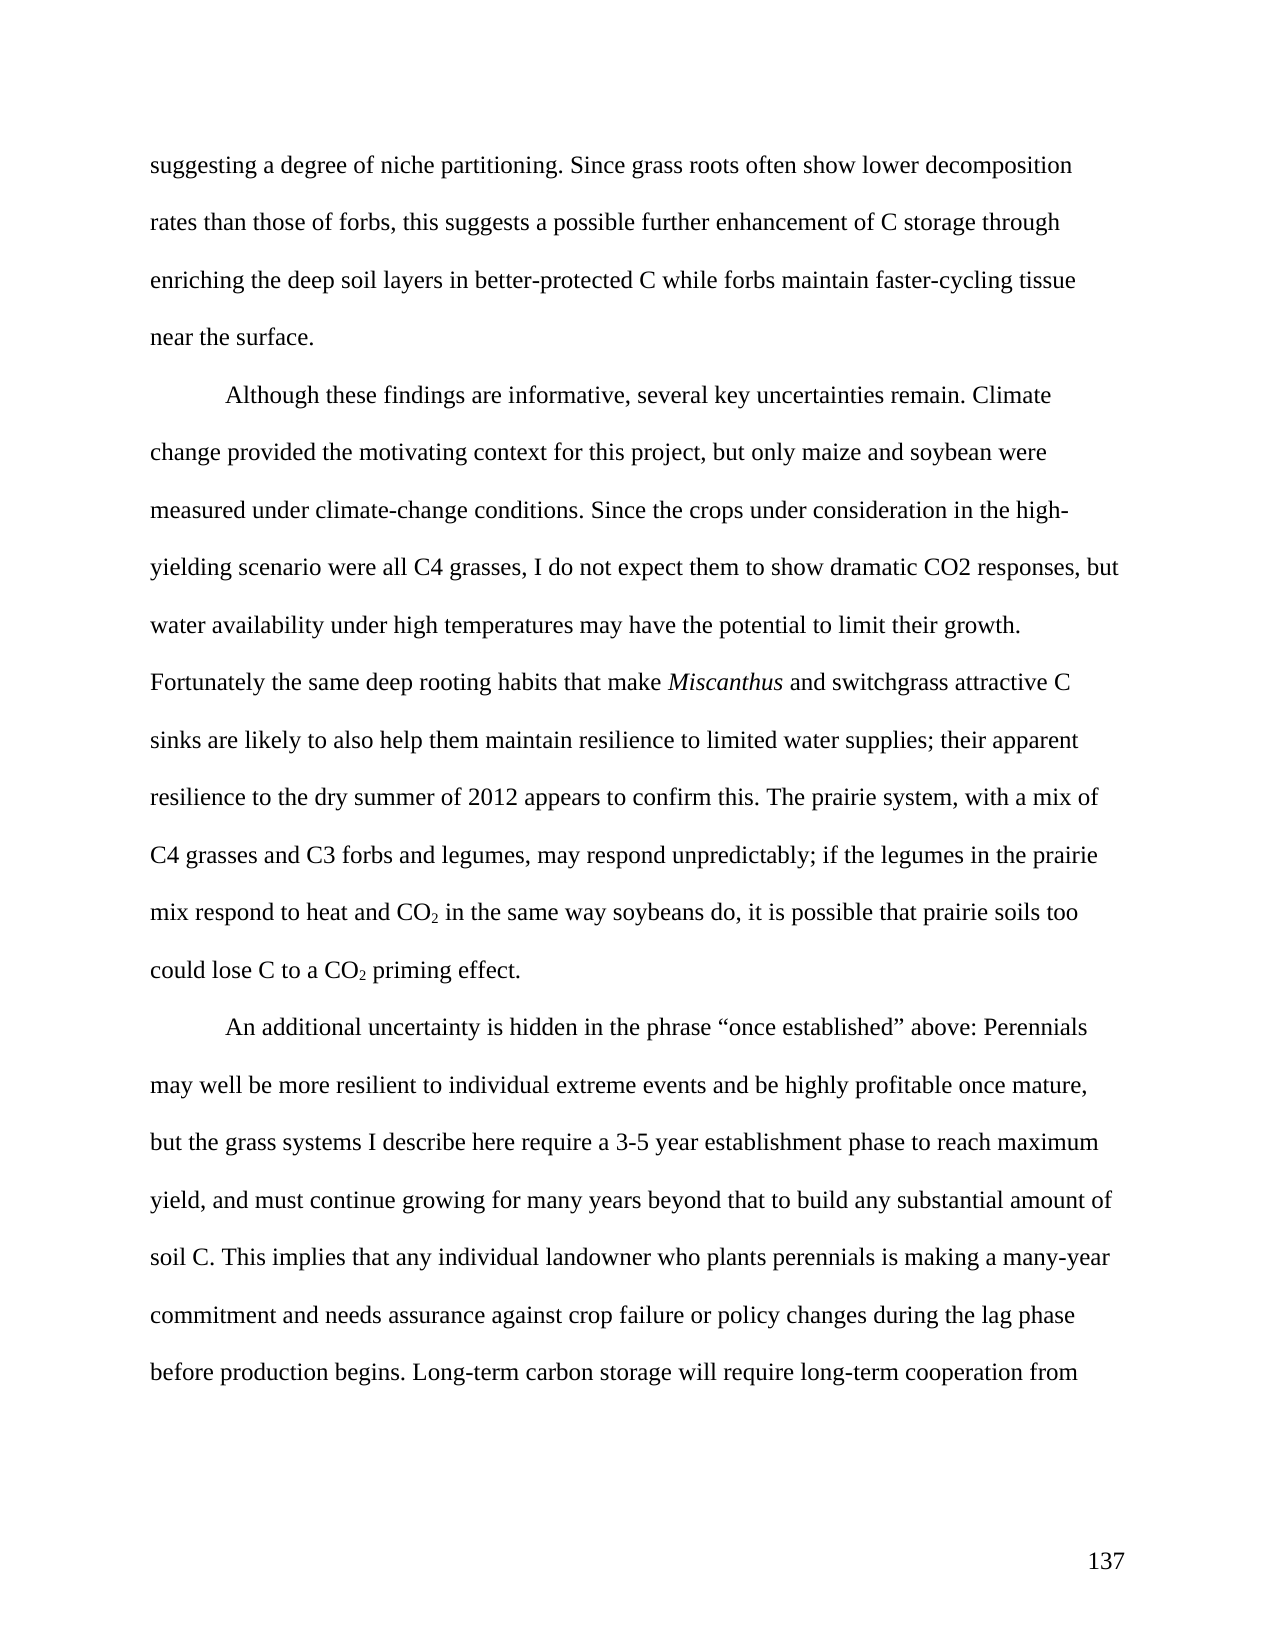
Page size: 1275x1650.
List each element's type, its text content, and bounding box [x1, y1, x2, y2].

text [150, 1012, 1125, 1386]
text Although these findings are informative, several key uncertainties remain. Climate change provided the motivating context for this project, but only maize and soybean were measured under climate-change conditions. Since the crops under consideration in the high-yielding scenario were all C4 grasses, I do not expect them to show dramatic CO2 responses, but water availability under high temperatures may have the potential to limit their growth. Fortunately the same deep rooting habits that make Miscanthus and switchgrass attractive C sinks are likely to also help them maintain resilience to limited water supplies; their apparent resilience to the dry summer of 2012 appears to confirm this. The prairie system, with a mix of C4 grasses and C3 forbs and legumes, may respond unpredictably; if the legumes in the prairie mix respond to heat and CO2 in the same way soybeans do, it is possible that prairie soils too could lose C to a CO2 priming effect. [150, 380, 1125, 984]
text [150, 150, 1125, 351]
